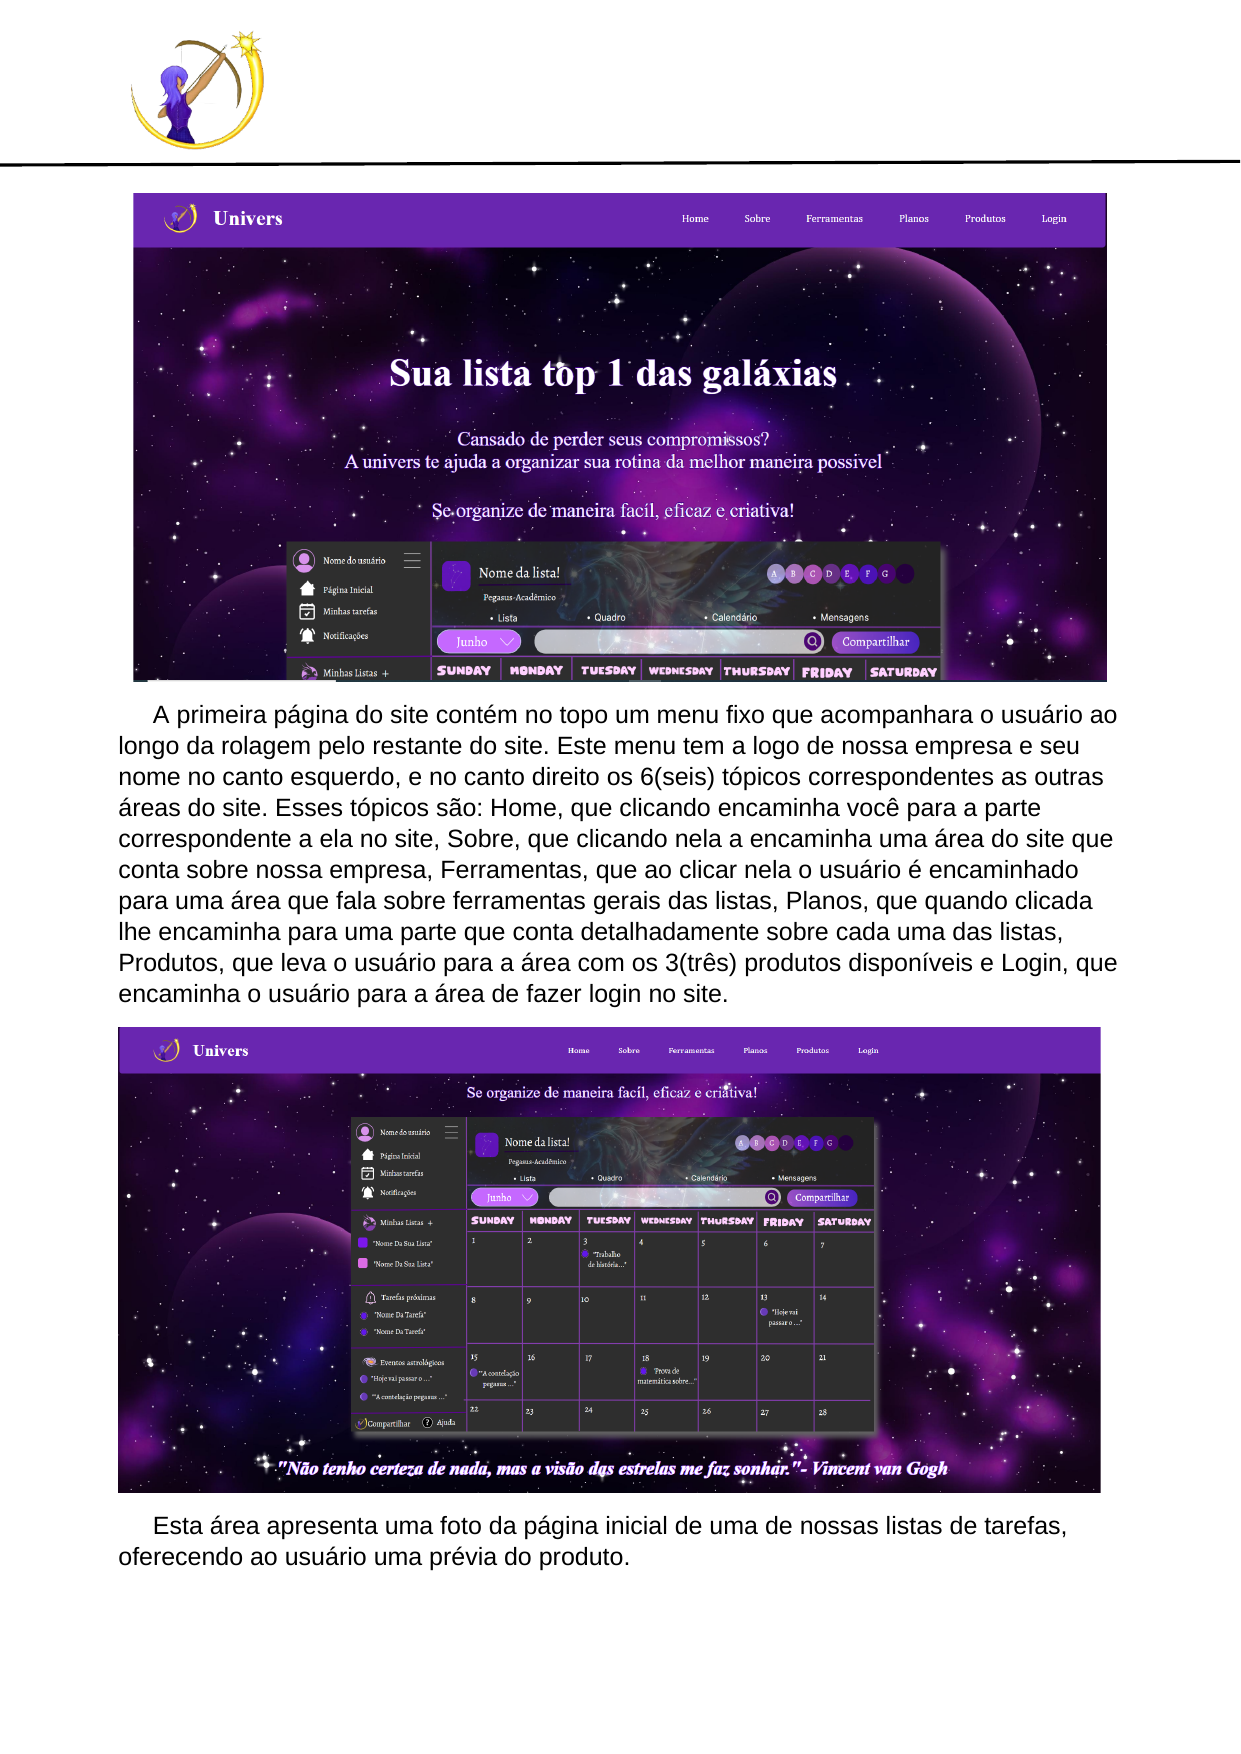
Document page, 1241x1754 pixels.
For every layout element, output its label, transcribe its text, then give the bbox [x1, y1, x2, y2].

picture [118, 1027, 1101, 1493]
text Esta área apresenta uma foto da página inicial de uma de nossas listas de tarefas, oferecendo ao usuário uma prévia do produto. [118, 1511, 1122, 1571]
picture [118, 23, 274, 154]
picture [133, 193, 1107, 682]
text A primeira página do site contém no topo um menu fixo que acompanhara o usuário ao longo da rolagem pelo restante do site. Este menu tem a logo de nossa empresa e seu nome no canto esquerdo, e no canto direito os 6(seis) tópicos correspondentes as outras áreas do site. Esses tópicos são: Home, que clicando encaminha você para a parte correspondente a ela no site, Sobre, que clicando nela a encaminha uma área do site que conta sobre nossa empresa, Ferramentas, que ao clicar nela o usuário é encaminhado para uma área que fala sobre ferramentas gerais das listas, Planos, que quando clicada lhe encaminha para uma parte que conta detalhadamente sobre cada uma das listas, Produtos, que leva o usuário para a área com os 3(três) produtos disponíveis e Login, que encaminha o usuário para a área de fazer login no site. [118, 700, 1122, 1008]
